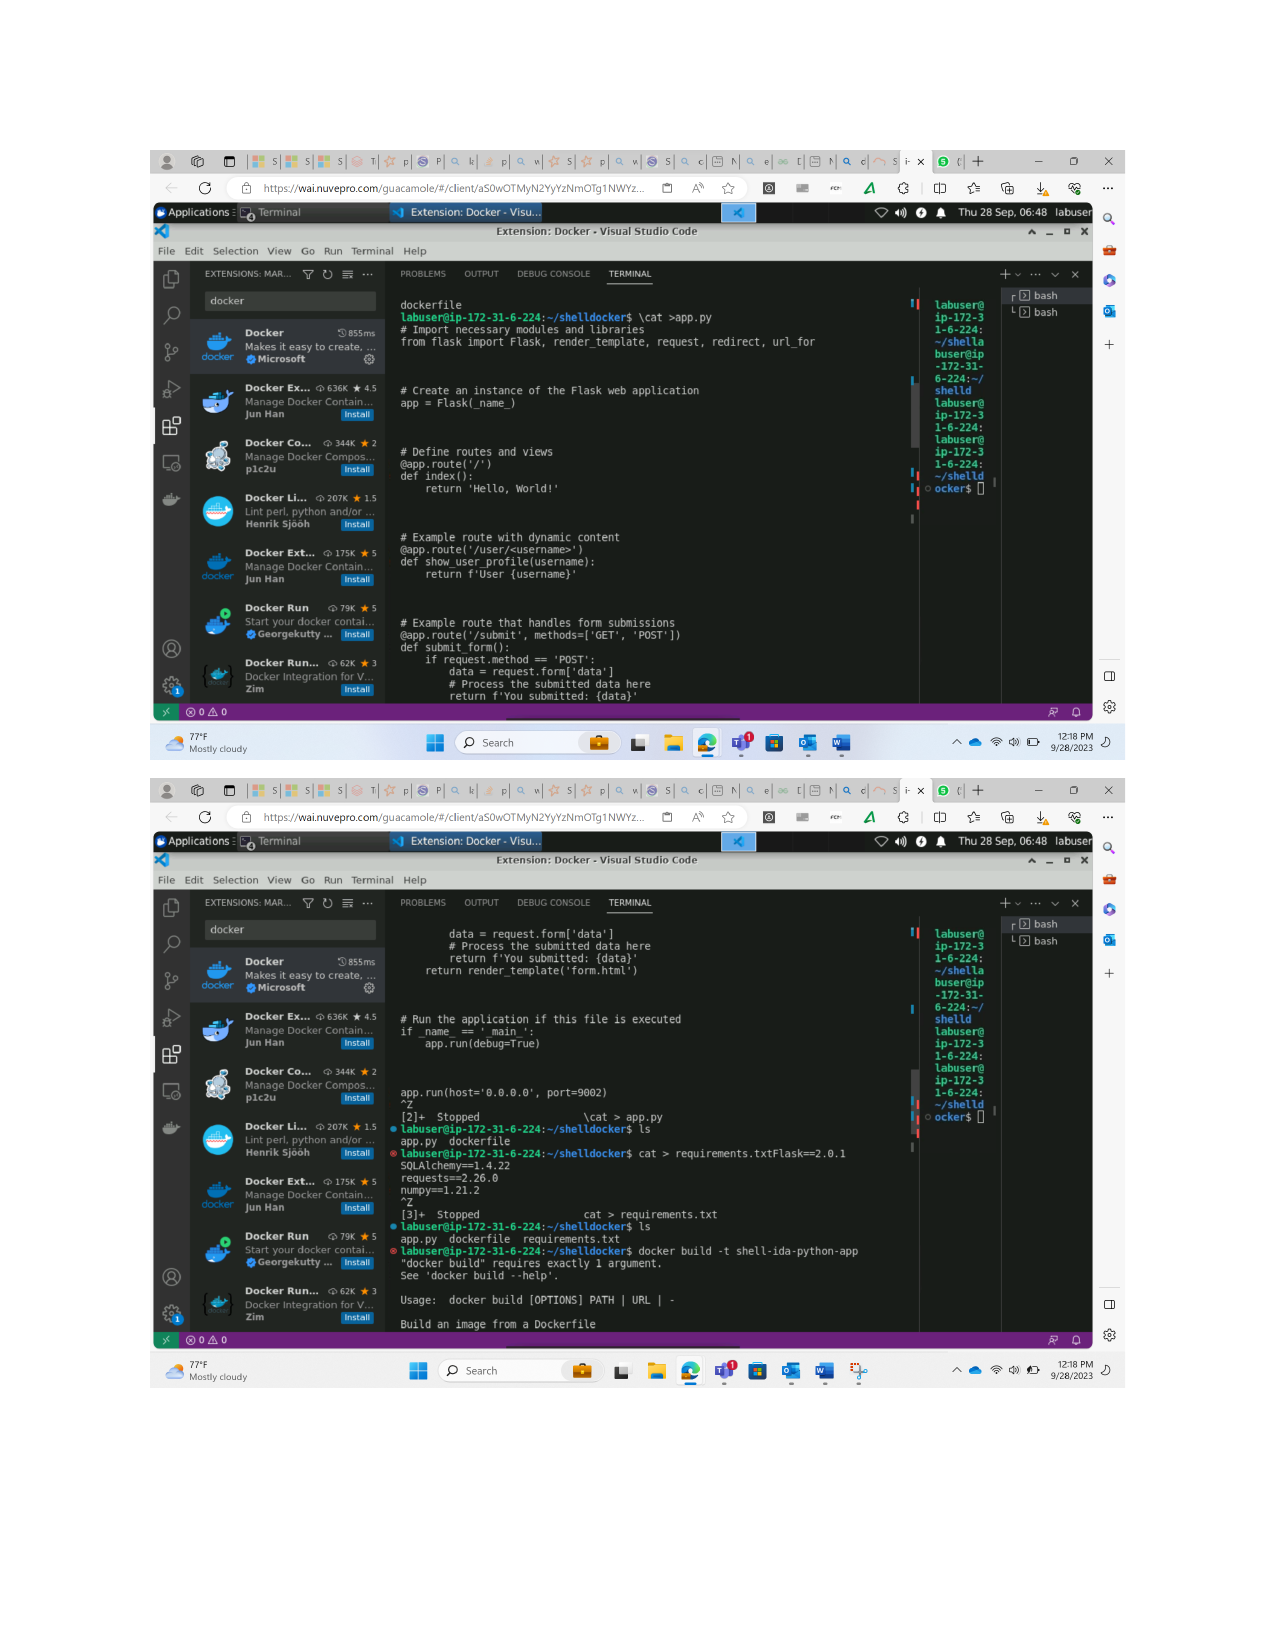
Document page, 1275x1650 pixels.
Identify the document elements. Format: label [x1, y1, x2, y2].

picture [150, 778, 1125, 1388]
picture [150, 150, 1125, 760]
